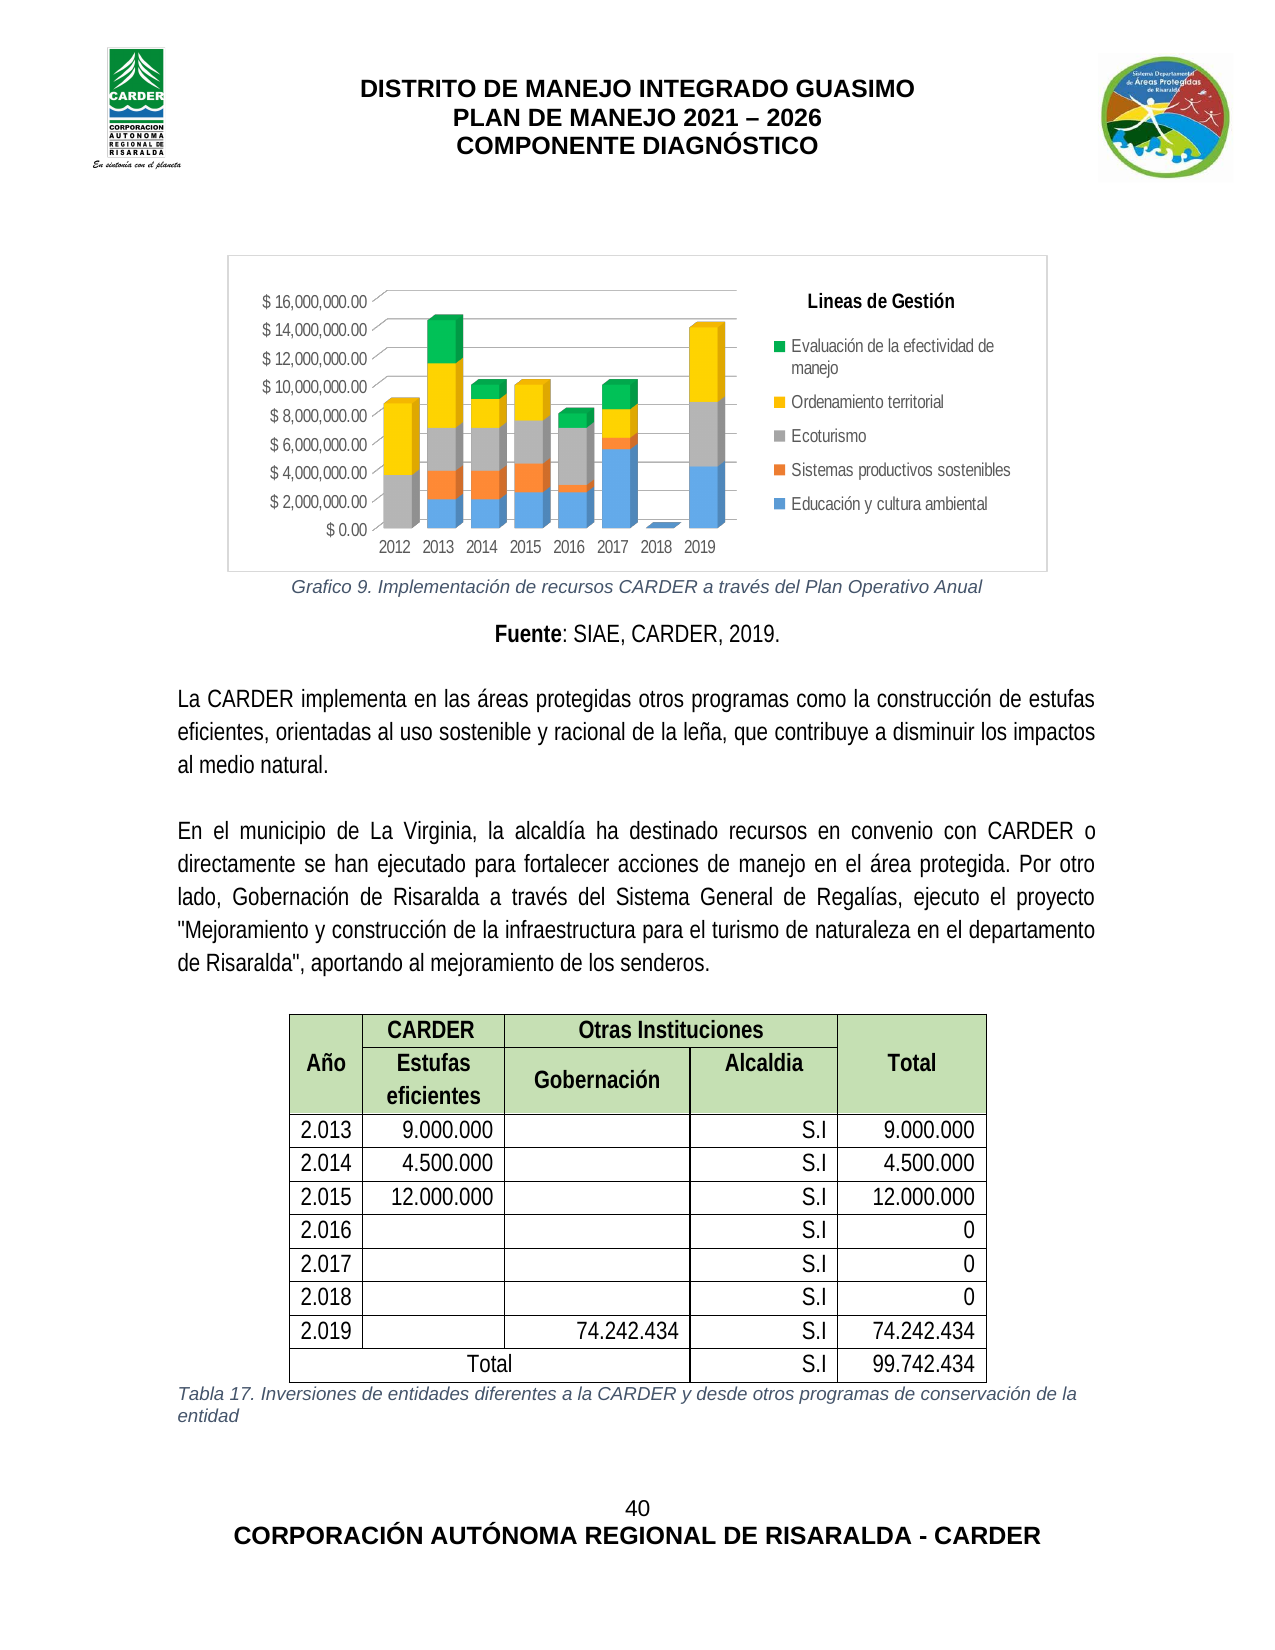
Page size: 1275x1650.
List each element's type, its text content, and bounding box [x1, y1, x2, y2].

text Grafico 9. Implementación de recursos CARDER a través del Plan Operativo Anual [177, 576, 1098, 598]
table_cell 2.014 [290, 1148, 362, 1181]
text Tabla 17. Inversiones de entidades diferentes a la CARDER y desde otros programas de conservación de la entidad [177, 1383, 1098, 1426]
table_cell [505, 1282, 689, 1315]
table_cell S.I [691, 1316, 837, 1348]
table_cell [363, 1249, 504, 1281]
table_cell [505, 1115, 689, 1147]
table_cell 74.242.434 [838, 1316, 986, 1348]
table_cell Alcaldia [691, 1048, 837, 1113]
table_cell 4.500.000 [838, 1148, 986, 1181]
table_header Otras Instituciones [505, 1015, 837, 1047]
table_cell S.I [691, 1349, 837, 1382]
table_cell S.I [691, 1182, 837, 1214]
table_cell 9.000.000 [838, 1115, 986, 1147]
table_cell 0 [838, 1249, 986, 1281]
table_cell 4.500.000 [363, 1148, 504, 1181]
table_cell Gobernación [505, 1048, 689, 1113]
table_cell [363, 1282, 504, 1315]
table_cell S.I [691, 1115, 837, 1147]
table_cell Estufas eficientes [363, 1048, 504, 1113]
table_cell 2.015 [290, 1182, 362, 1214]
picture [1097, 53, 1234, 183]
table_cell [363, 1316, 504, 1348]
table_cell [505, 1148, 689, 1181]
table_cell [363, 1215, 504, 1248]
table_cell [505, 1249, 689, 1281]
text La CARDER implementa en las áreas protegidas otros programas como la construcción de estufas eficientes, orientadas al uso sostenible y racional de la leña, que contribuye a disminuir los impactos al medio natural. [177, 684, 1098, 779]
table_cell 2.013 [290, 1115, 362, 1147]
table_header Total [838, 1015, 986, 1113]
table_cell 2.019 [290, 1316, 362, 1348]
table_cell S.I [691, 1249, 837, 1281]
table_cell 2.017 [290, 1249, 362, 1281]
table_header Año [290, 1015, 362, 1113]
table_cell 9.000.000 [363, 1115, 504, 1147]
table_cell 2.018 [290, 1282, 362, 1315]
table_cell 12.000.000 [363, 1182, 504, 1214]
table_cell [505, 1215, 689, 1248]
table_cell 74.242.434 [505, 1316, 689, 1348]
table_cell 12.000.000 [838, 1182, 986, 1214]
table_cell 0 [838, 1282, 986, 1315]
table_cell S.I [691, 1148, 837, 1181]
table_cell S.I [691, 1282, 837, 1315]
picture [87, 41, 187, 179]
table_cell 99.742.434 [838, 1349, 986, 1382]
text Fuente: SIAE, CARDER, 2019. [177, 618, 1098, 647]
table_header CARDER [363, 1015, 504, 1047]
text En el municipio de La Virginia, la alcaldía ha destinado recursos en convenio con CARDER o directamente se han ejecutado para fortalecer acciones de manejo en el área protegida. Por otro lado, Gobernación de Risaralda a través del Sistema General de Regalías, ejecuto el proyecto "Mejoramiento y construcción de la infraestructura para el turismo de naturaleza en el departamento de Risaralda", aportando al mejoramiento de los senderos. [177, 816, 1098, 976]
table_cell Total [290, 1349, 689, 1382]
table_cell [505, 1182, 689, 1214]
table_cell 2.016 [290, 1215, 362, 1248]
table_cell 0 [838, 1215, 986, 1248]
table_cell S.I [691, 1215, 837, 1248]
